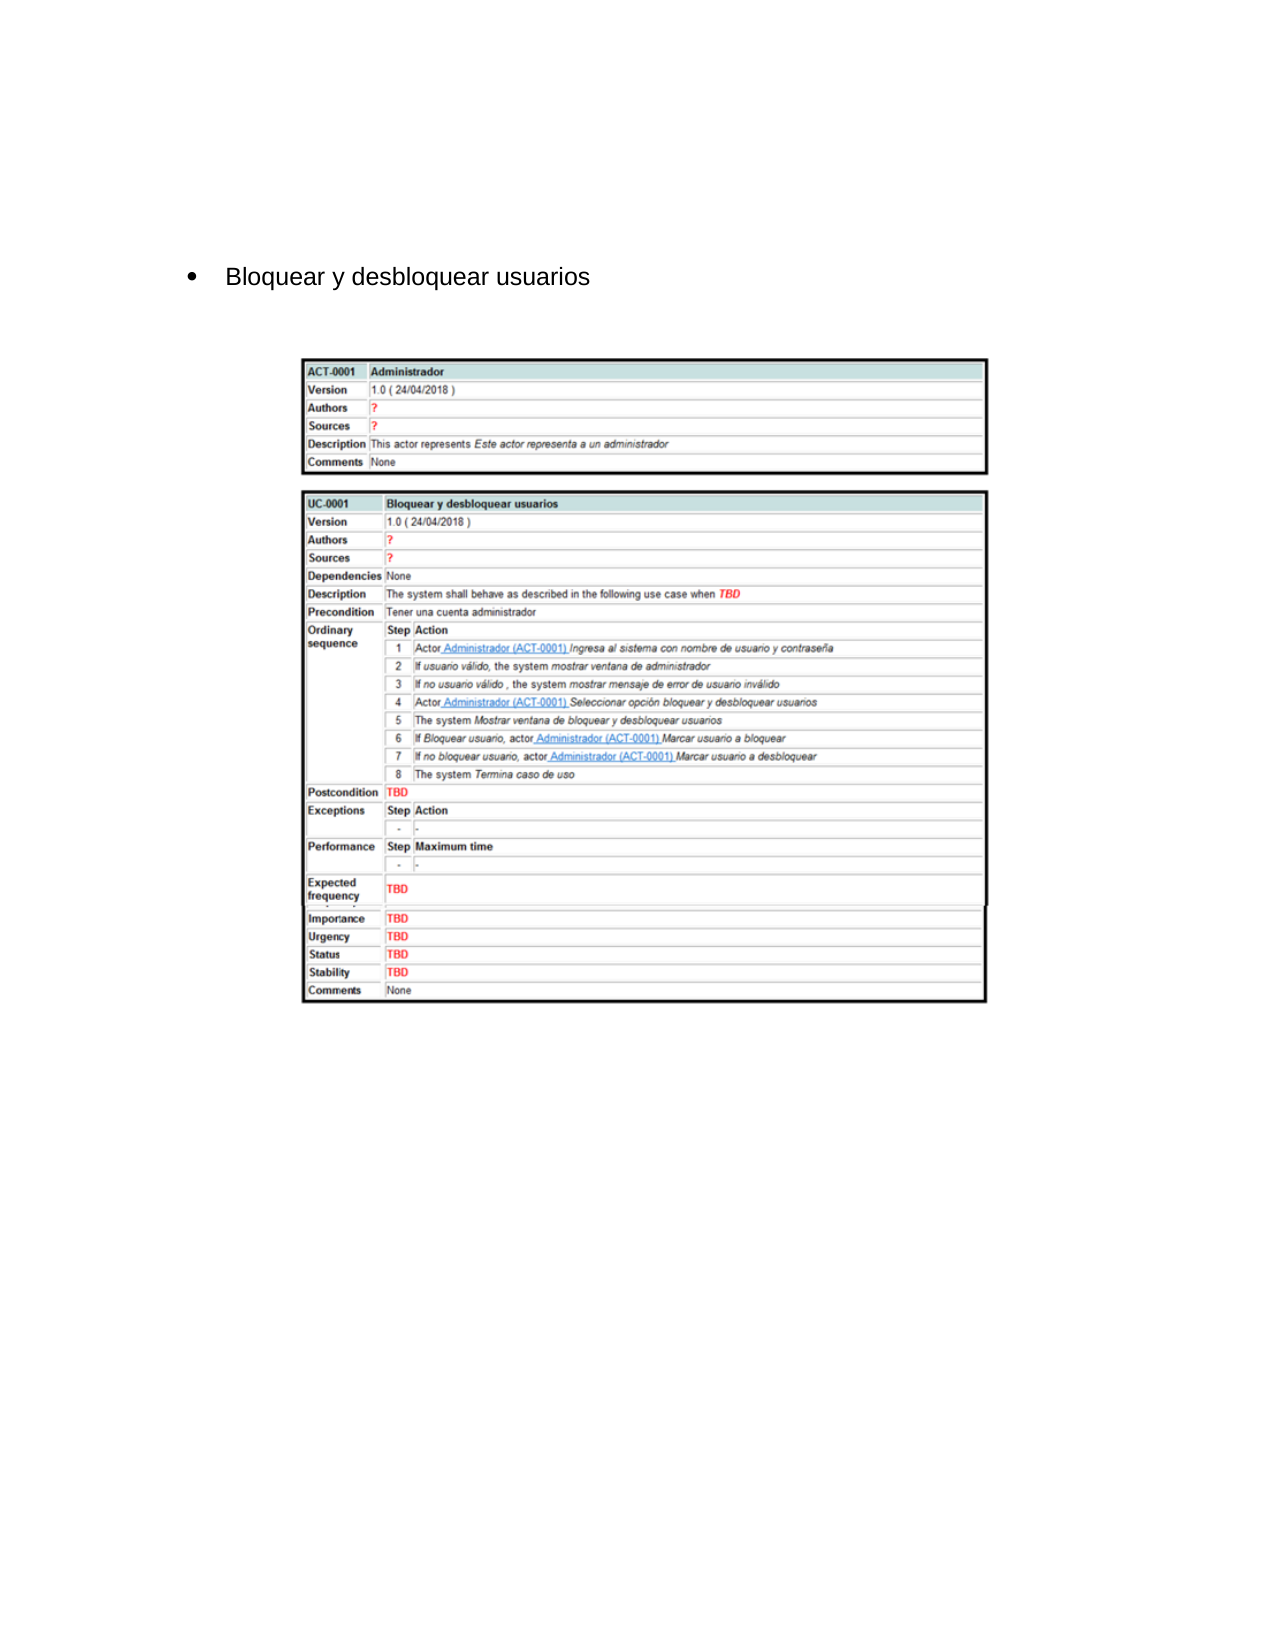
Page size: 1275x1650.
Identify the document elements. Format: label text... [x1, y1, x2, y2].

picture [298, 358, 992, 1007]
list Bloquear y desbloquear usuarios [188, 262, 1141, 291]
